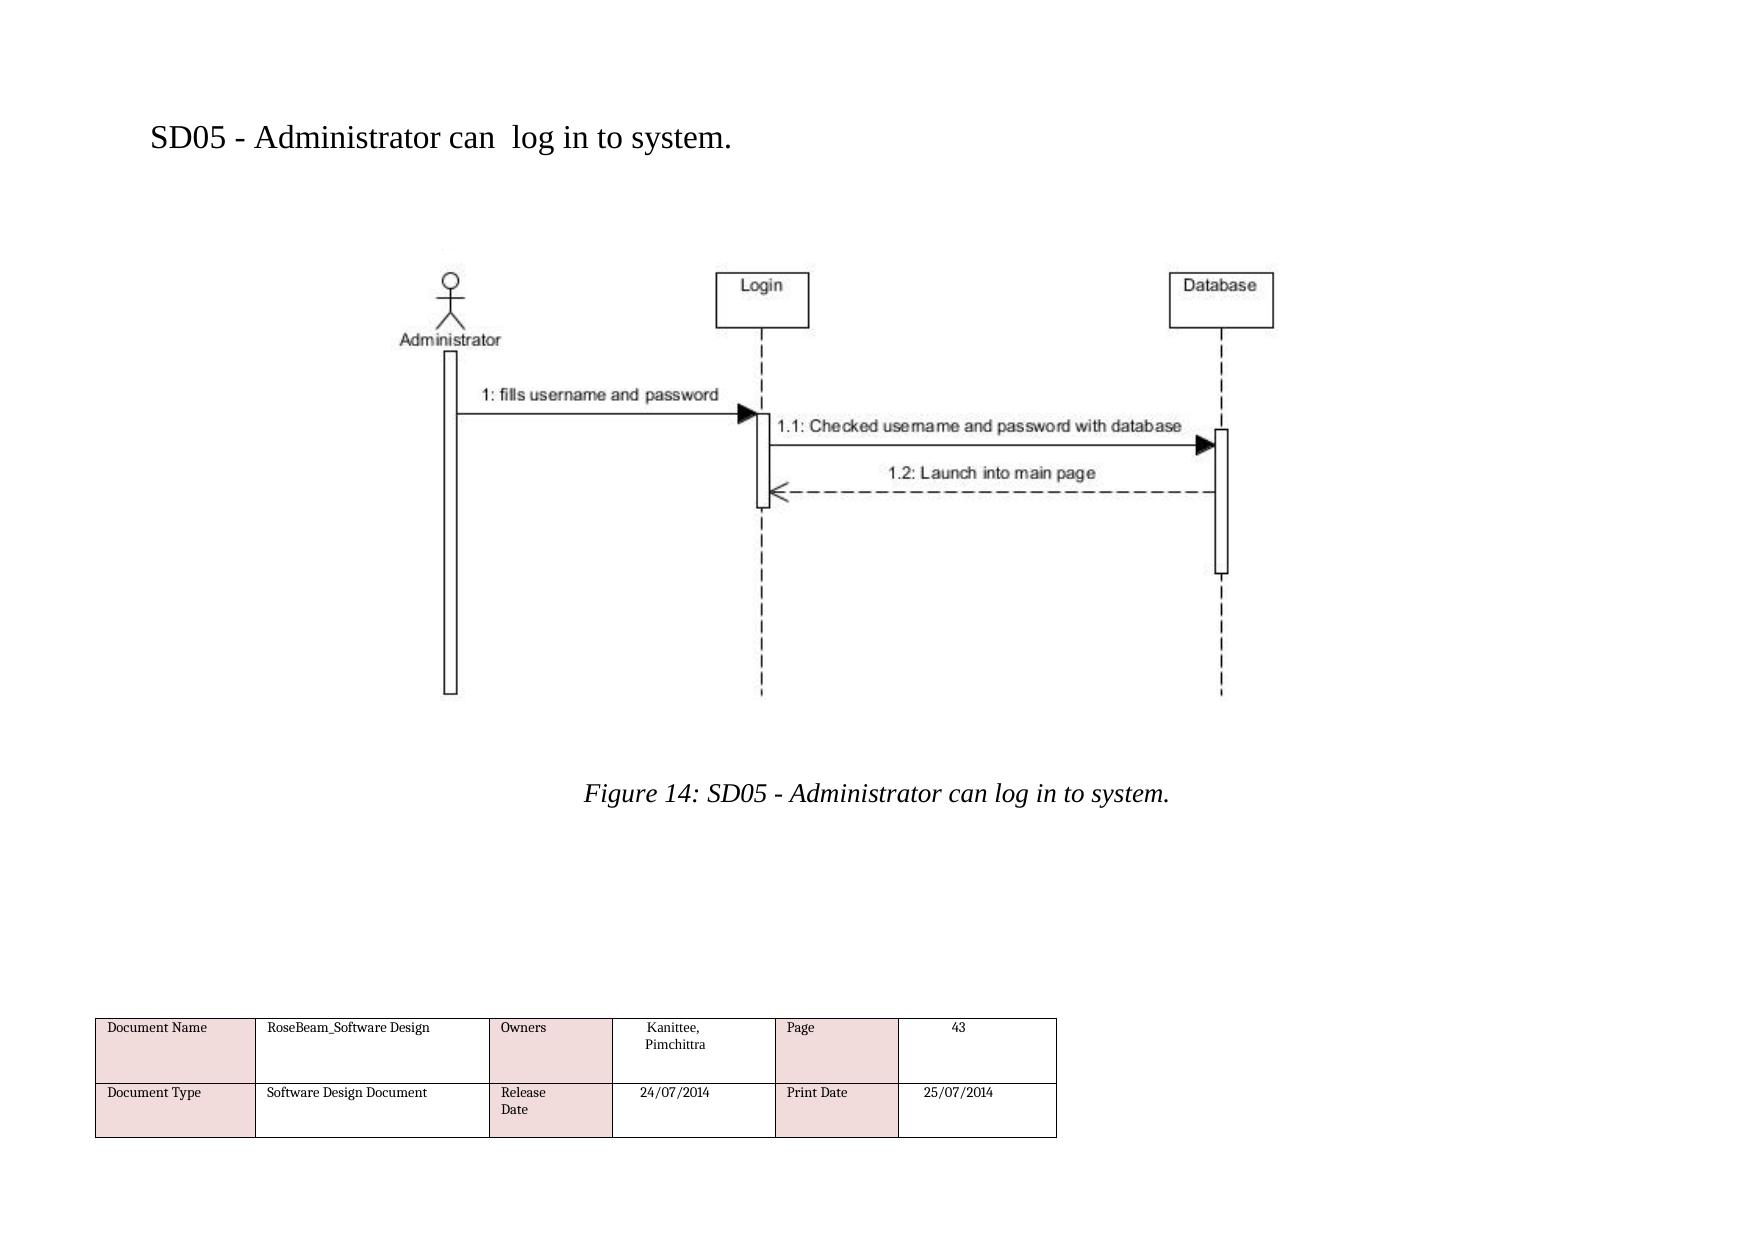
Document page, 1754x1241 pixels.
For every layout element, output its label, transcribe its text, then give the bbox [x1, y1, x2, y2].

picture [325, 249, 1429, 774]
text Figure 14: SD05 - Administrator can log in to system. [150, 777, 1604, 808]
text SD05 - Administrator can log in to system. [150, 117, 1604, 156]
